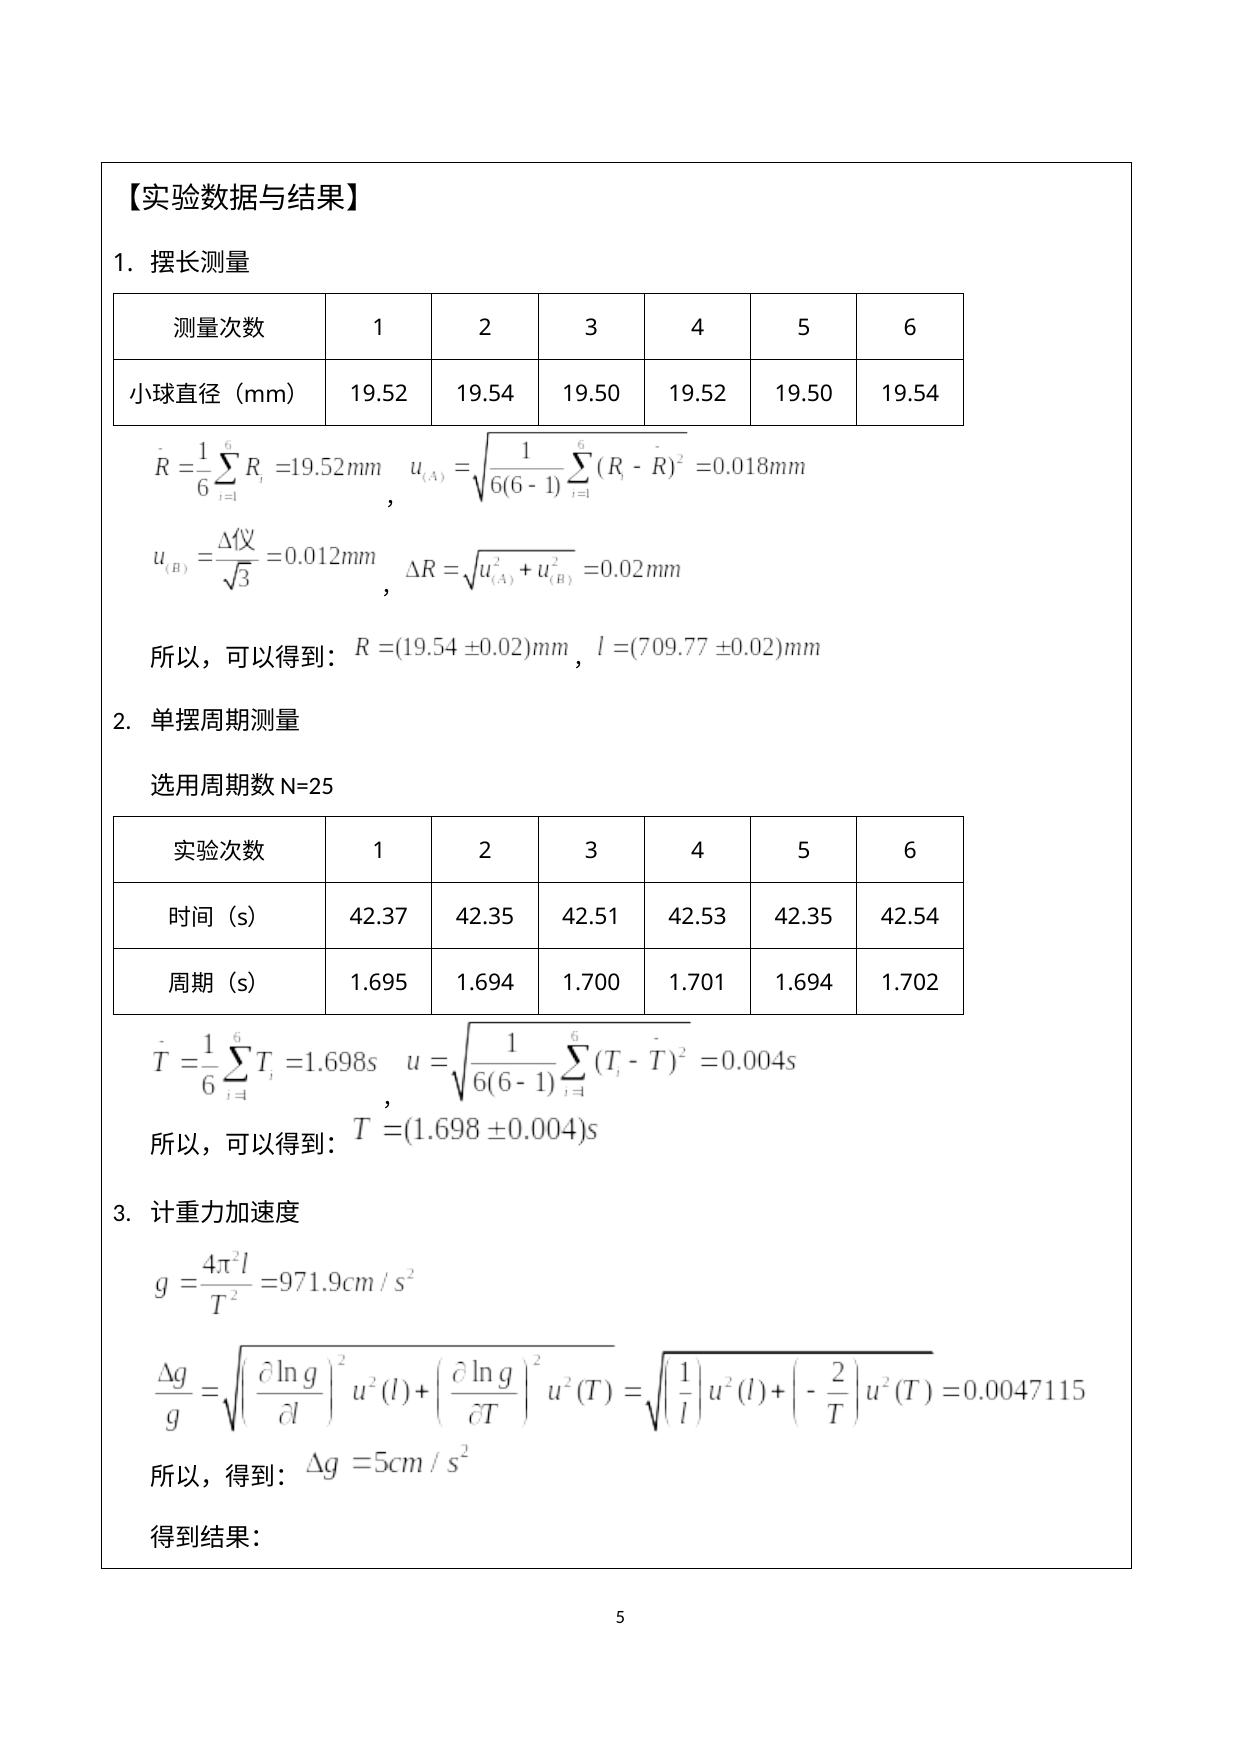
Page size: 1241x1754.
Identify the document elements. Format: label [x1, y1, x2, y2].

table_header [102, 163, 1131, 1568]
